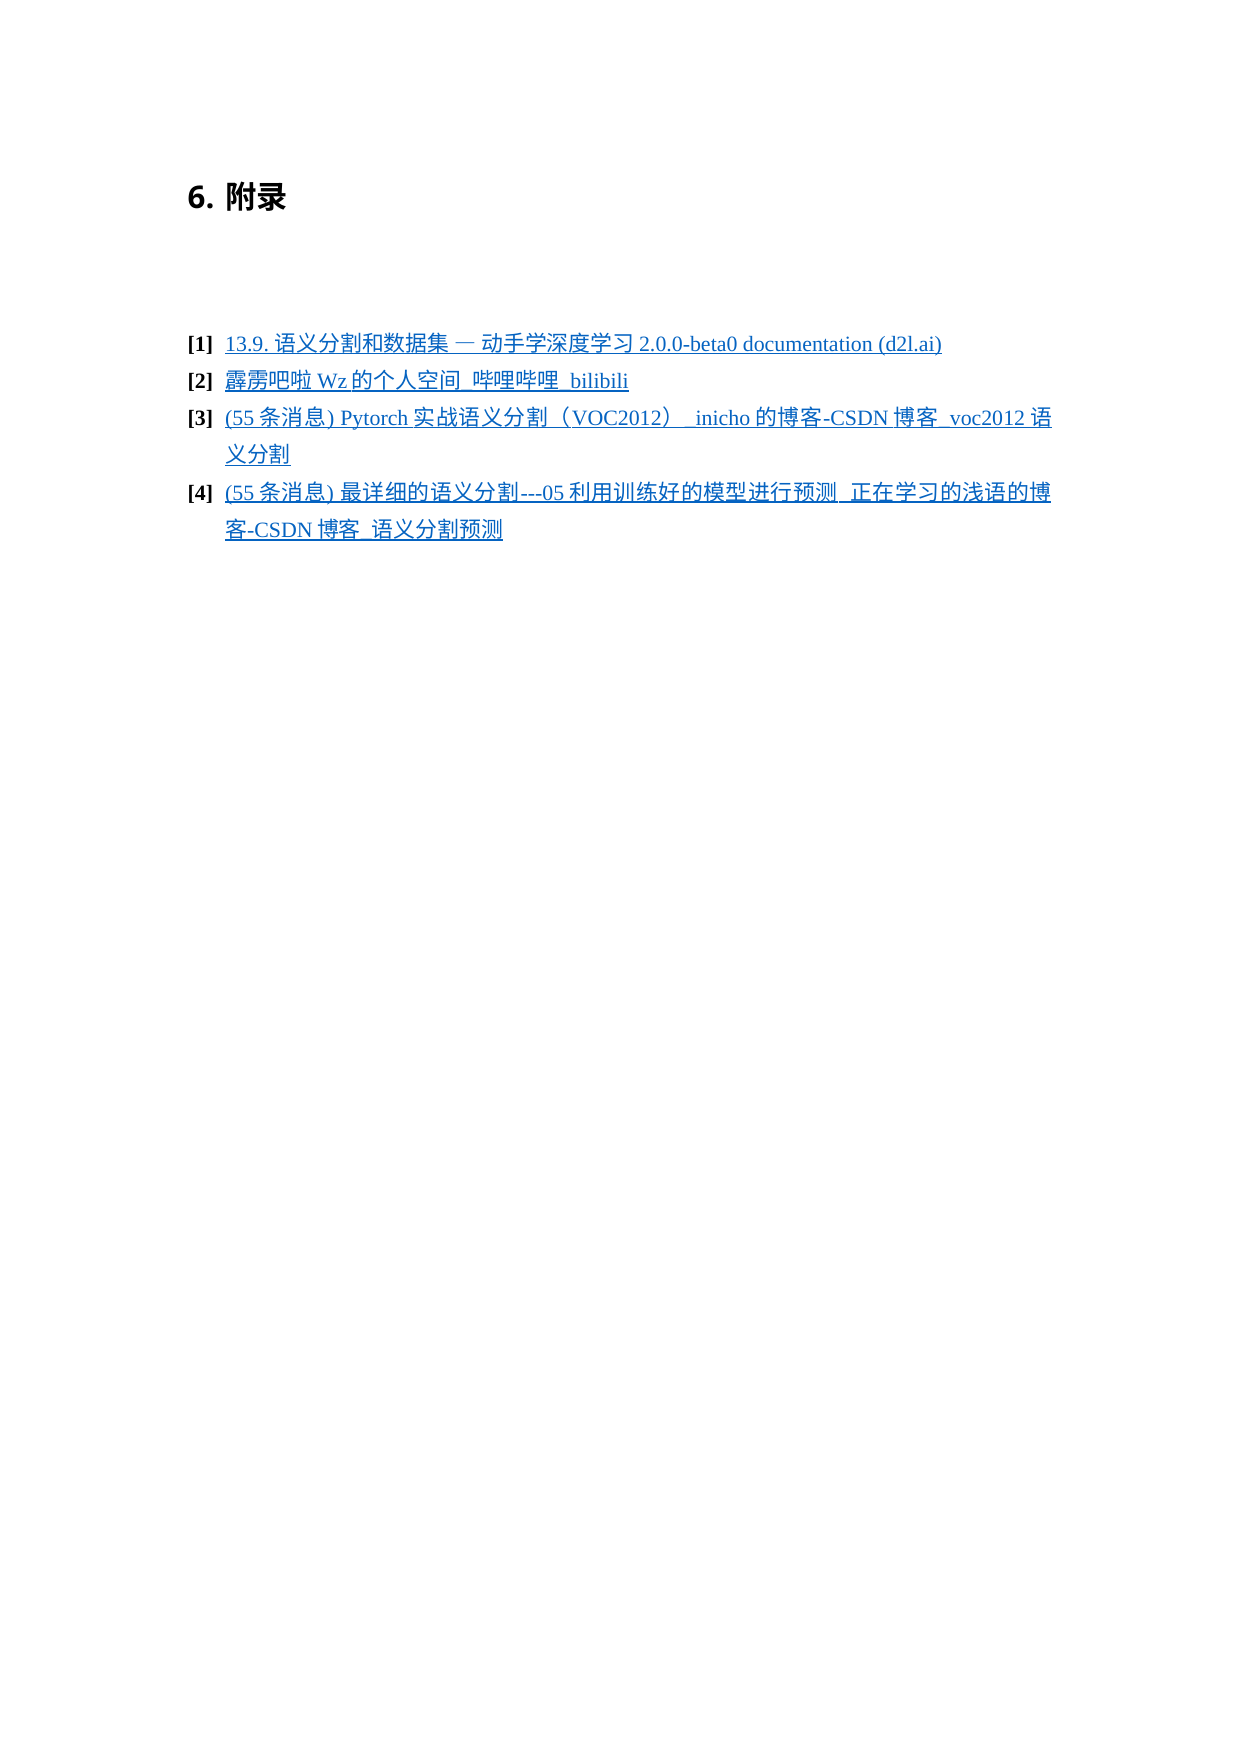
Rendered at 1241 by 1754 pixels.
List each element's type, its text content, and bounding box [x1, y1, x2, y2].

list 13.9. 语义分割和数据集 — 动手学深度学习 2.0.0-beta0 documentation (d2l.ai) [187, 325, 1053, 358]
list (55条消息) Pytorch实战语义分割（VOC2012）_inicho的博客-CSDN博客_voc2012语义分割 [187, 400, 1053, 469]
list (55条消息) 最详细的语义分割---05利用训练好的模型进行预测_正在学习的浅语的博客-CSDN博客_语义分割预测 [187, 474, 1053, 544]
list 霹雳吧啦Wz的个人空间_哔哩哔哩_bilibili [187, 362, 1053, 395]
subtitle 附录 [187, 162, 1053, 227]
